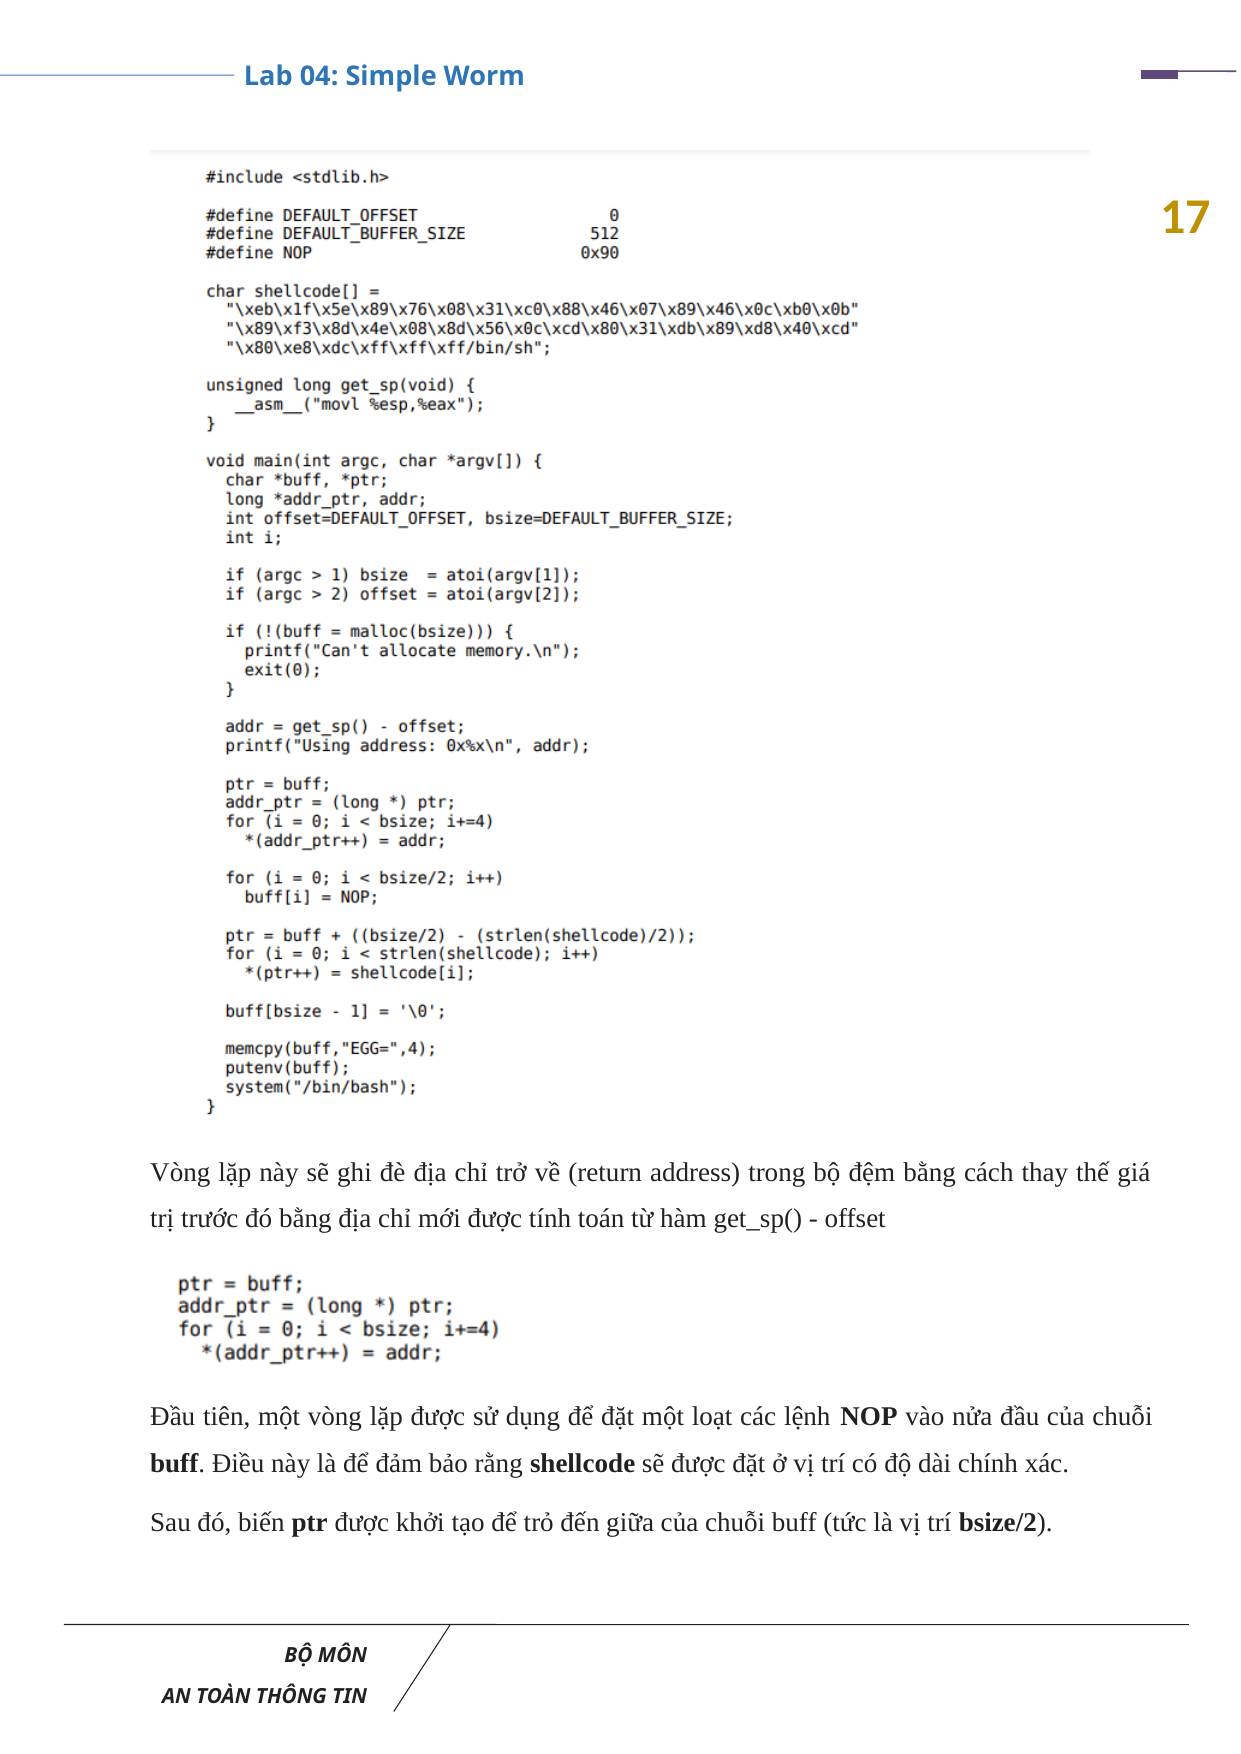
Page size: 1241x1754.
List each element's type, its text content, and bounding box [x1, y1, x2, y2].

text Vòng lặp này sẽ ghi đè địa chỉ trở về (return address) trong bộ đệm bằng cách thay thế giá trị trước đó bằng địa chỉ mới được tính toán từ hàm get_sp() - offset [150, 1156, 1153, 1234]
picture [150, 150, 1091, 1125]
text Đầu tiên, một vòng lặp được sử dụng để đặt một loạt các lệnh NOP vào nửa đầu của chuỗi buff. Điều này là để đảm bảo rằng shellcode sẽ được đặt ở vị trí có độ dài chính xác. [150, 1400, 1153, 1478]
text Sau đó, biến ptr được khởi tạo để trỏ đến giữa của chuỗi buff (tức là vị trí bsize/2). [150, 1506, 1153, 1537]
picture [150, 1261, 633, 1370]
